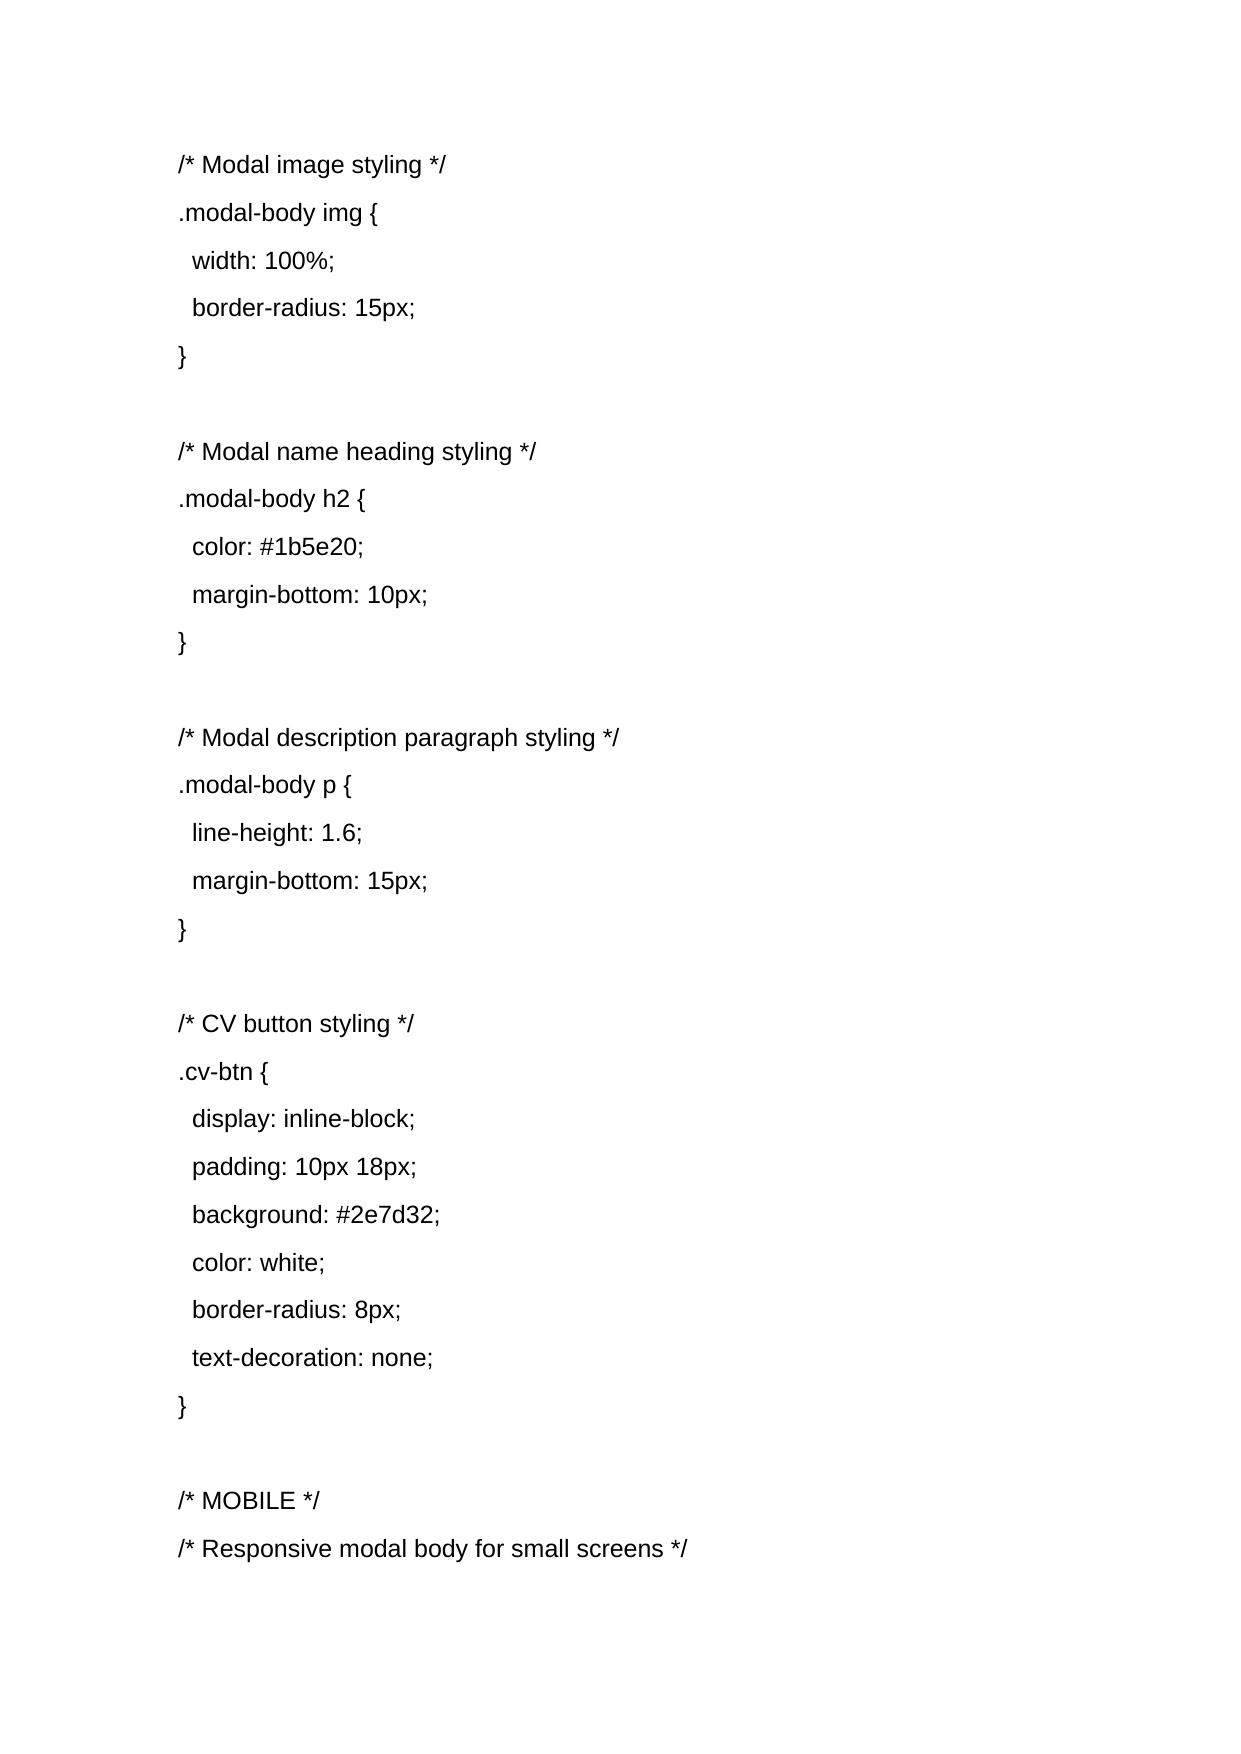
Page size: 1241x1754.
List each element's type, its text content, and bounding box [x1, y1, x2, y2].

text display: inline-block; [150, 1104, 1090, 1133]
text /* MOBILE */ [150, 1486, 1090, 1515]
text } [150, 341, 1090, 370]
text /* Modal description paragraph styling */ [150, 723, 1090, 751]
text } [150, 1391, 1090, 1419]
text .modal-body img { [150, 198, 1090, 227]
text margin-bottom: 15px; [150, 866, 1090, 894]
text } [150, 627, 1090, 656]
text margin-bottom: 10px; [150, 579, 1090, 608]
text .cv-btn { [150, 1057, 1090, 1085]
text color: #1b5e20; [150, 532, 1090, 561]
text /* Modal name heading styling */ [150, 436, 1090, 465]
text background: #2e7d32; [150, 1200, 1090, 1228]
text width: 100%; [150, 246, 1090, 274]
text /* Responsive modal body for small screens */ [150, 1534, 1090, 1562]
text padding: 10px 18px; [150, 1152, 1090, 1181]
text .modal-body h2 { [150, 484, 1090, 513]
text color: white; [150, 1247, 1090, 1276]
text /* Modal image styling */ [150, 150, 1090, 179]
text border-radius: 8px; [150, 1295, 1090, 1324]
text .modal-body p { [150, 770, 1090, 799]
text } [150, 913, 1090, 942]
text border-radius: 15px; [150, 293, 1090, 322]
text line-height: 1.6; [150, 818, 1090, 847]
text text-decoration: none; [150, 1343, 1090, 1372]
text /* CV button styling */ [150, 1009, 1090, 1038]
